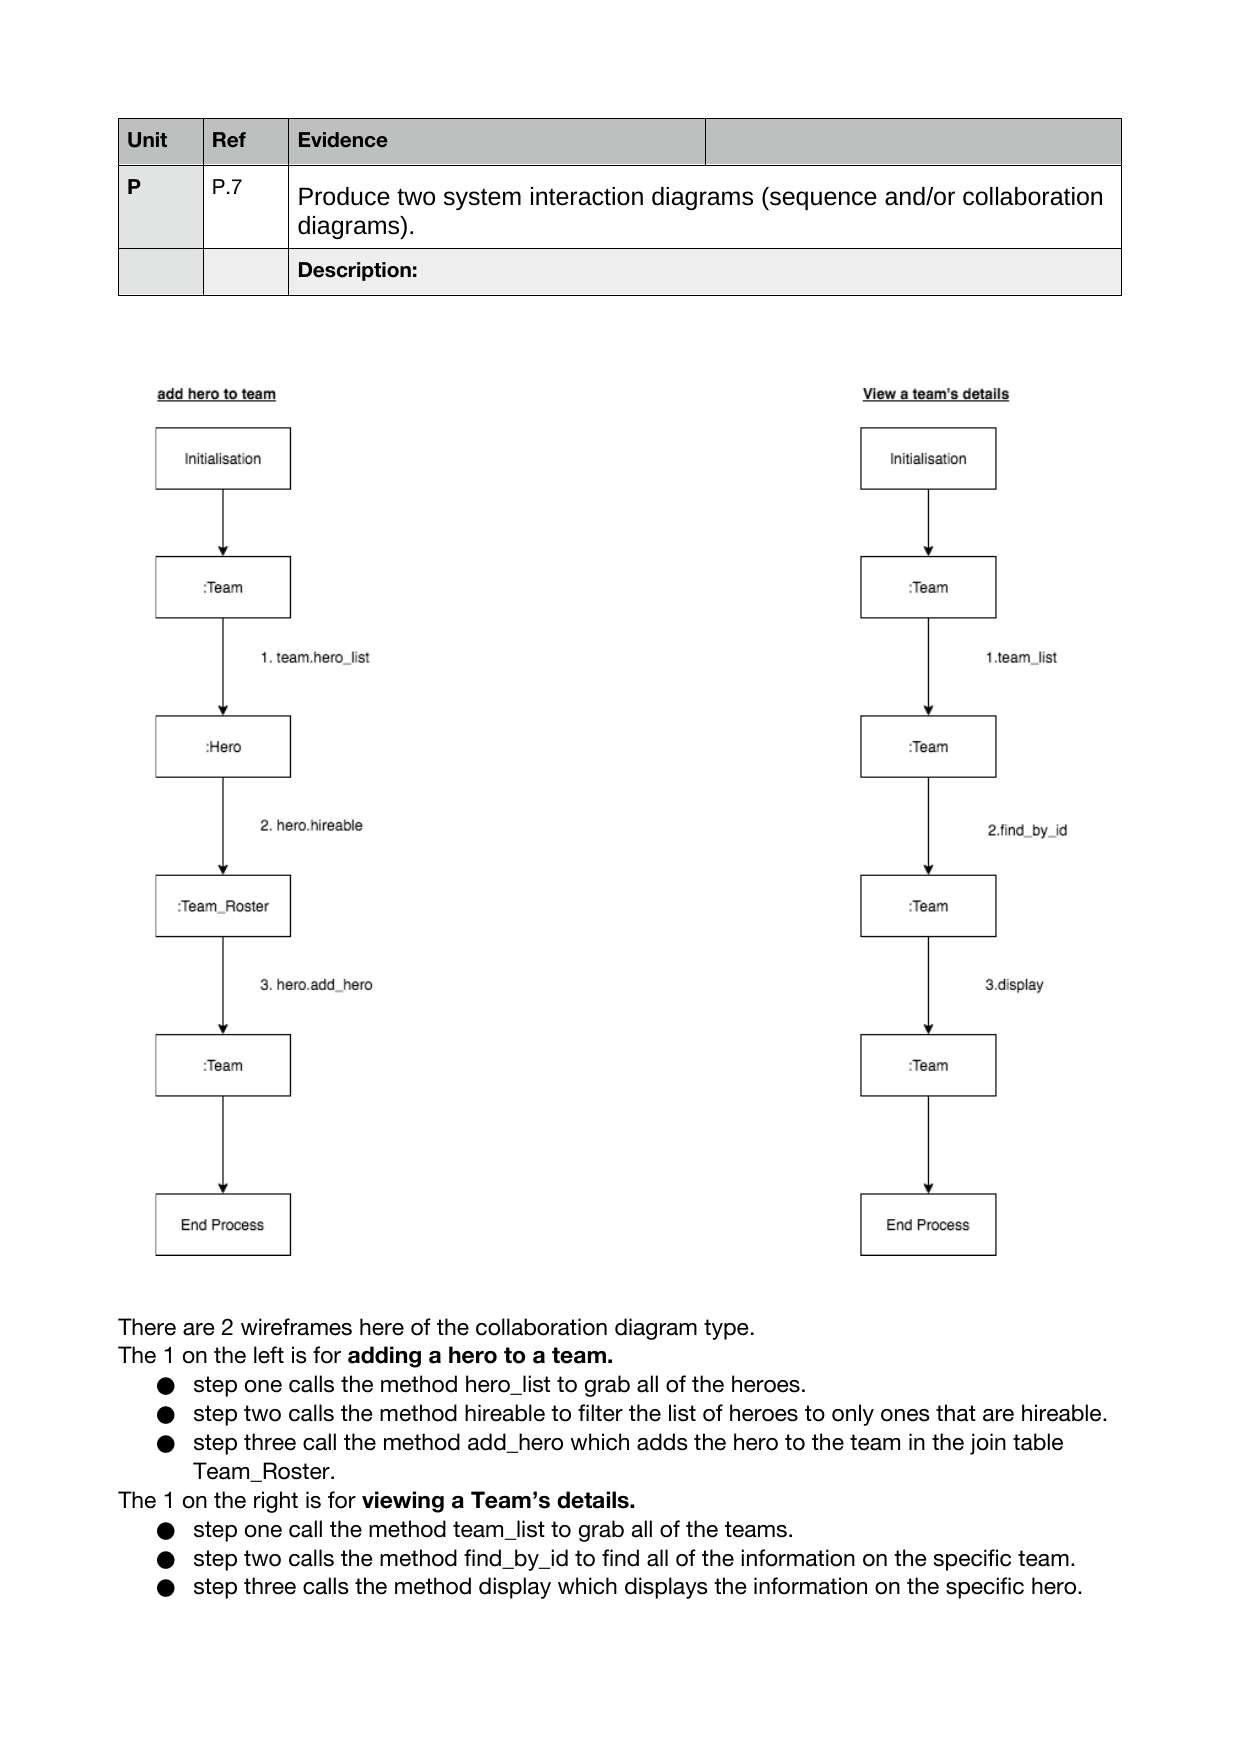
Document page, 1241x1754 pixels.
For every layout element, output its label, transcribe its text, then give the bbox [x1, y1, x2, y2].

table_cell [204, 249, 288, 294]
list step one call the method team_list to grab all of the teams. [156, 1515, 1122, 1544]
table_header Ref [204, 119, 288, 164]
list step one calls the method hero_list to grab all of the heroes. [156, 1371, 1122, 1399]
text The 1 on the left is for adding a hero to a team. [118, 1342, 1122, 1371]
list step three calls the method display which displays the information on the specific hero. [156, 1572, 1122, 1601]
table_header Evidence [289, 119, 705, 164]
list step two calls the method find_by_id to find all of the information on the specific team. [156, 1544, 1122, 1572]
text There are 2 wireframes here of the collaboration diagram type. [118, 1313, 1122, 1342]
table_cell Description: [289, 249, 1121, 294]
picture [155, 382, 1085, 1256]
table_cell P.7 [204, 166, 288, 248]
table_header Unit [119, 119, 203, 164]
list step two calls the method hireable to filter the list of heroes to only ones that are hireable. [156, 1399, 1122, 1428]
table_cell P [119, 166, 203, 248]
text The 1 on the right is for viewing a Team’s details. [118, 1486, 1122, 1515]
table_cell [119, 249, 203, 294]
table_header [706, 119, 1121, 164]
table_cell Produce two system interaction diagrams (sequence and/or collaboration diagrams). [289, 166, 1121, 248]
list step three call the method add_hero which adds the hero to the team in the join table Team_Roster. [156, 1428, 1122, 1486]
